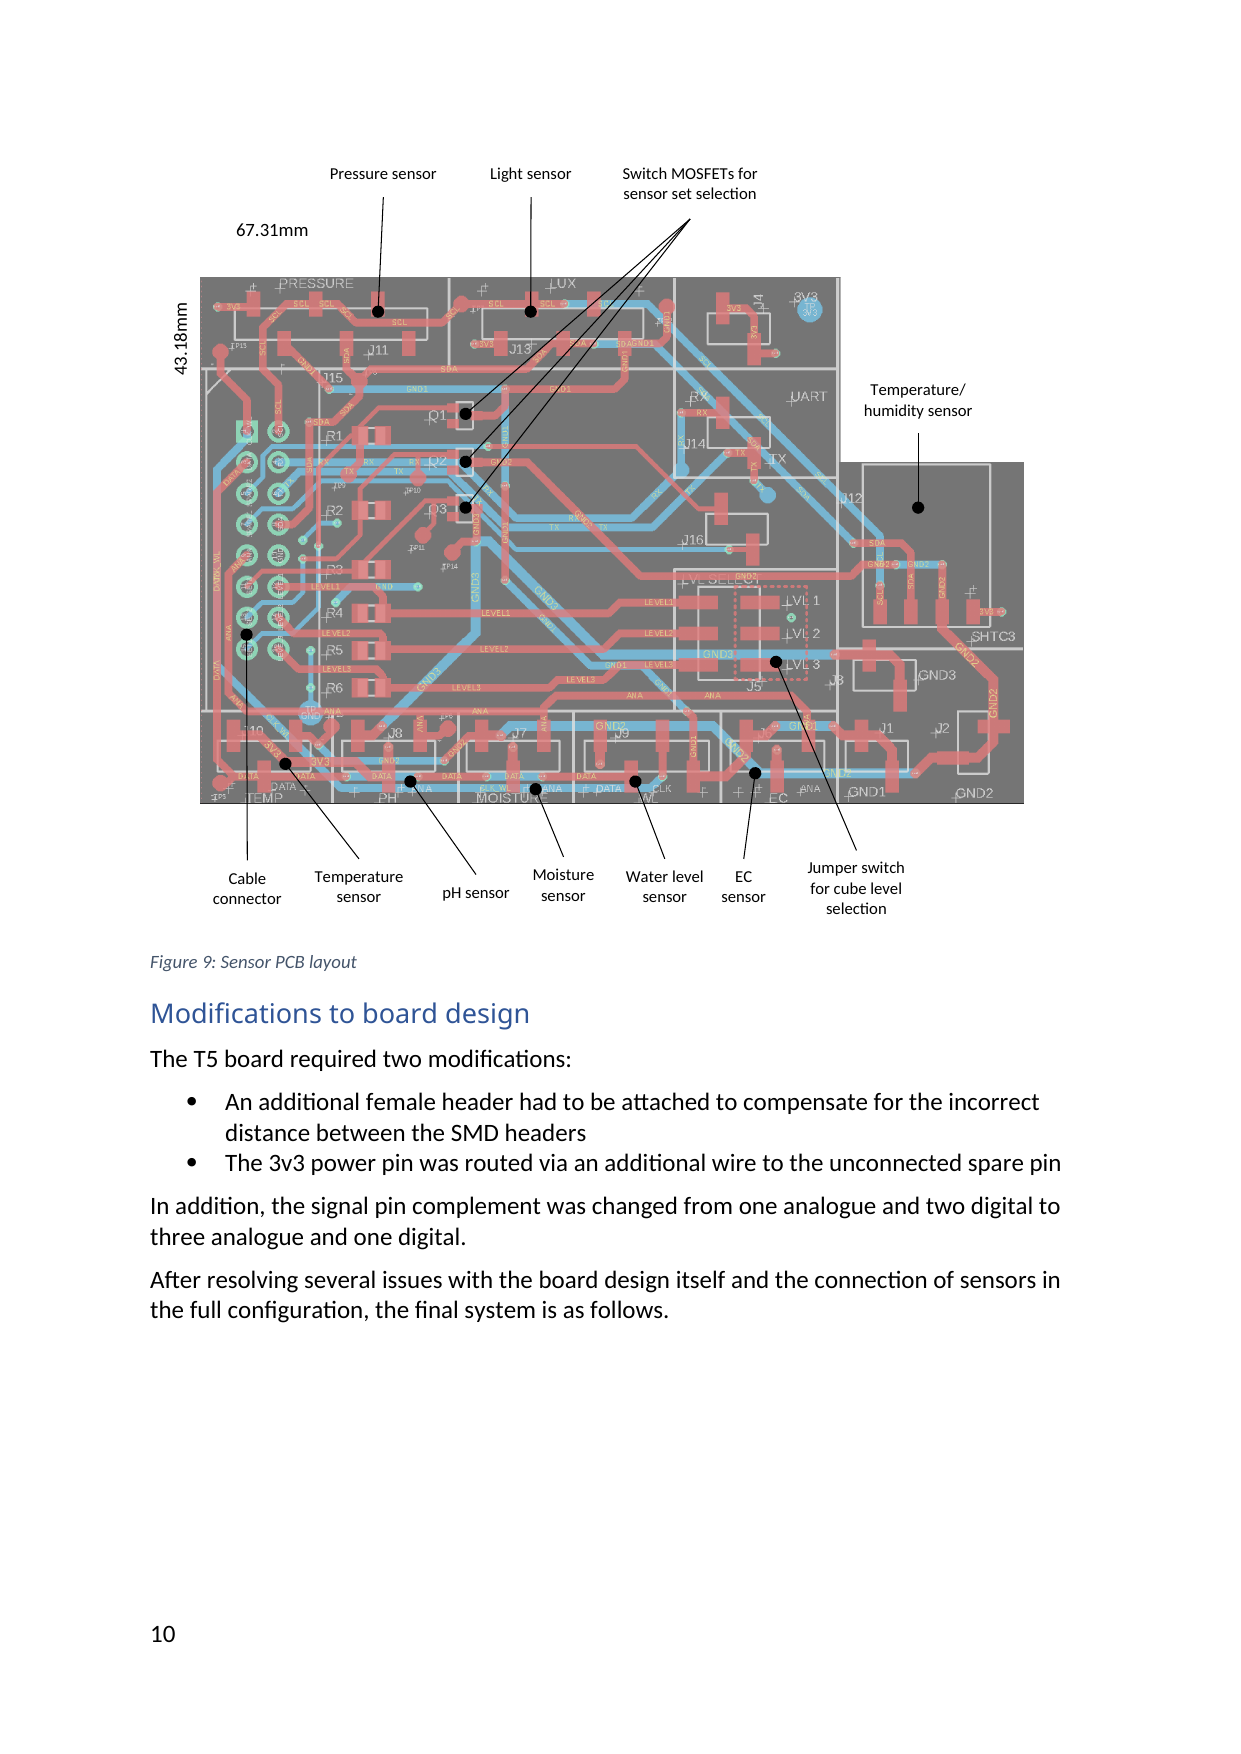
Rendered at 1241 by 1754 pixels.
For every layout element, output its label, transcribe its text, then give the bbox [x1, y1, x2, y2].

list The 3v3 power pin was routed via an additional wire to the unconnected spare pin [187, 1147, 1090, 1178]
text In addition, the signal pin complement was changed from one analogue and two digital to three analogue and one digital. [150, 1191, 1090, 1252]
text The T5 board required two modifications: [150, 1043, 1090, 1074]
subtitle Modifications to board design [150, 994, 1090, 1031]
text After resolving several issues with the board design itself and the connection of sensors in the full configuration, the final system is as follows. [150, 1264, 1090, 1325]
text Figure 9: Sensor PCB layout [150, 950, 1090, 973]
list An additional female header had to be attached to compensate for the incorrect distance between the SMD headers [187, 1086, 1090, 1147]
